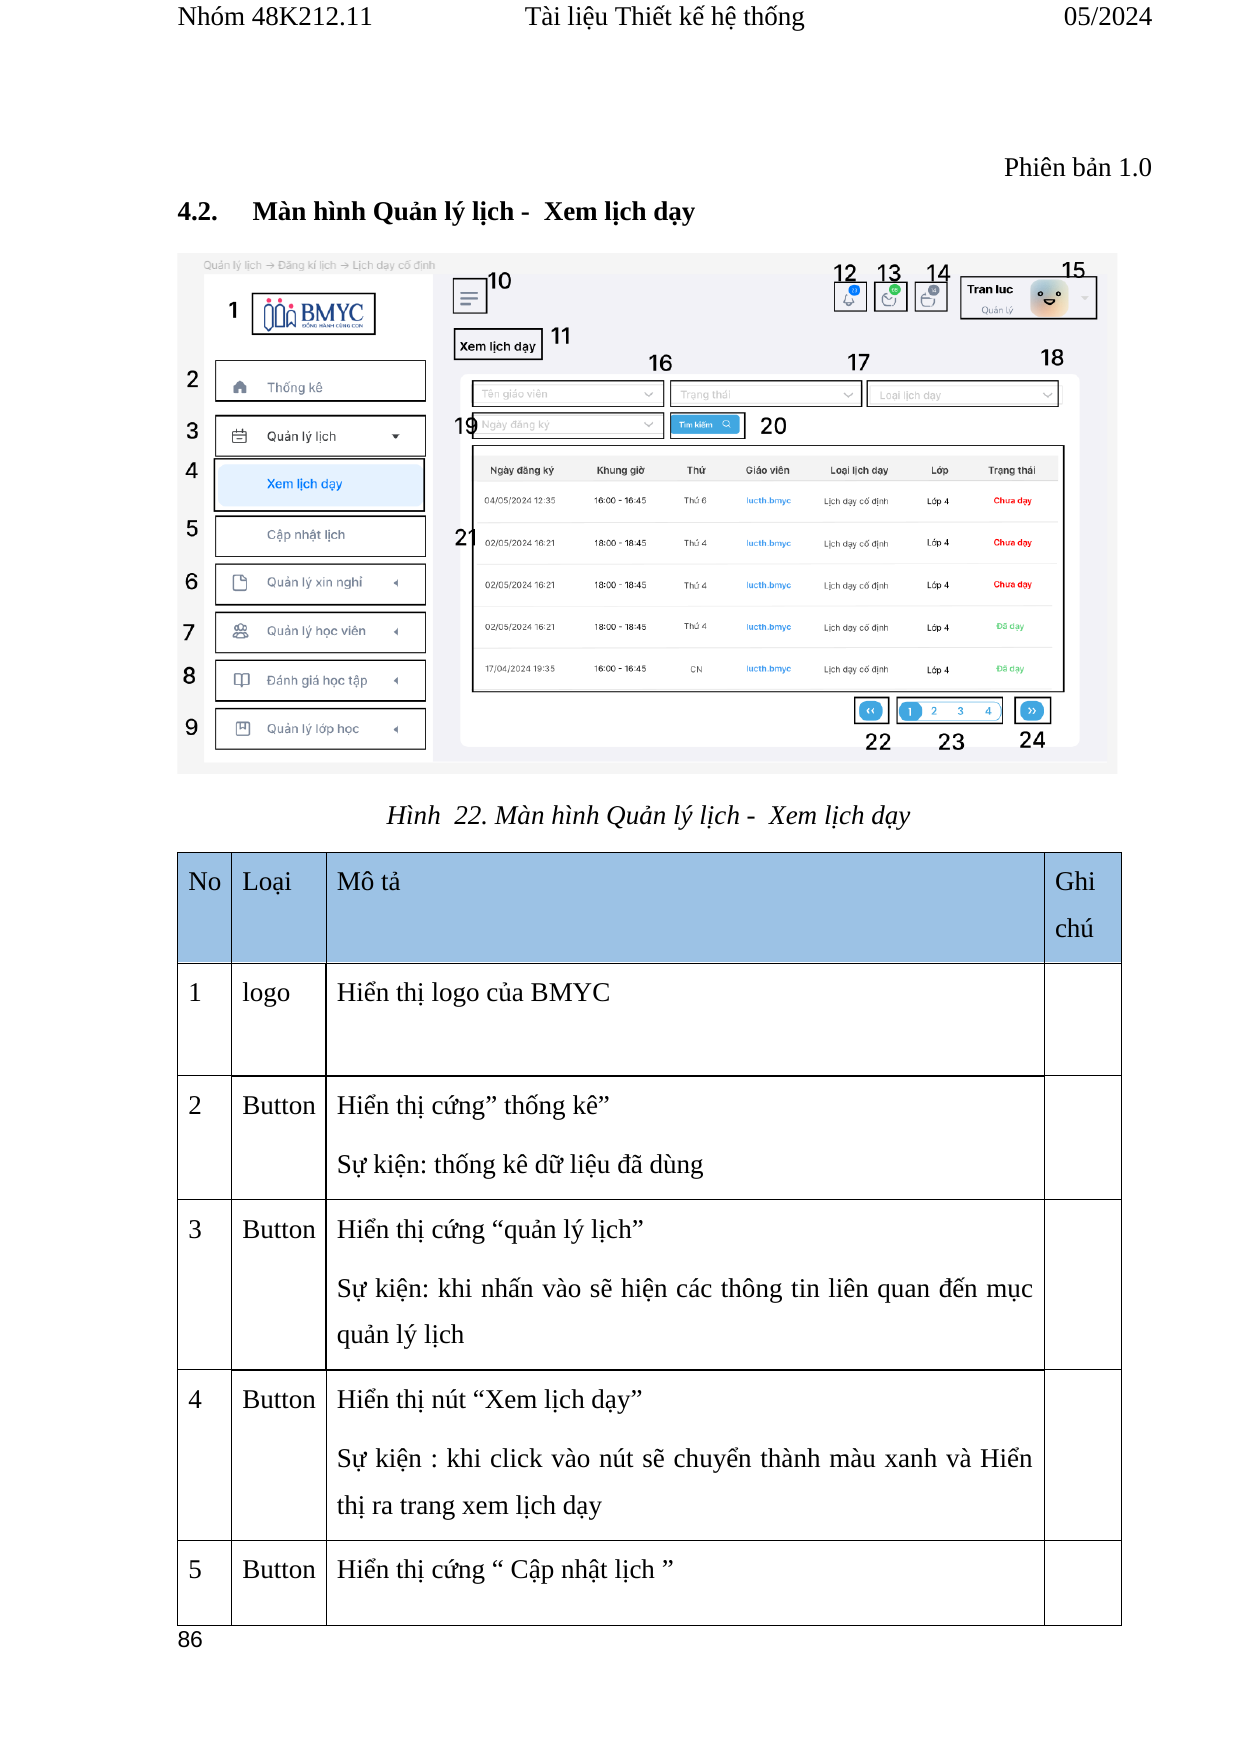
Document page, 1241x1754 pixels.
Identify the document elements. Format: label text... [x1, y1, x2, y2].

table_header No [178, 853, 231, 962]
table_cell logo [232, 964, 325, 1075]
table_header Loại [232, 853, 326, 962]
table_cell 2 [178, 1076, 231, 1199]
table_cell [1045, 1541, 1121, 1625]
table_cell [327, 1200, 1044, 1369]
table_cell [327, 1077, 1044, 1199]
subtitle Màn hình Quản lý lịch - Xem lịch dạy [177, 194, 1122, 226]
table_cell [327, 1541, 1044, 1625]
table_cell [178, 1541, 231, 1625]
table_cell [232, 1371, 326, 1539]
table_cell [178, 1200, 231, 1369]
table_cell Hiển thị logo của BMYC [327, 964, 1044, 1075]
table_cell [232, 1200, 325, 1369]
table_header Mô tả [327, 853, 1044, 962]
table_cell 1 [178, 964, 231, 1075]
text Hình 22. Màn hình Quản lý lịch - Xem lịch dạy [177, 799, 1122, 830]
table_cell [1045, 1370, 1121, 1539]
table_header Ghi chú [1045, 853, 1121, 962]
picture [177, 253, 1118, 774]
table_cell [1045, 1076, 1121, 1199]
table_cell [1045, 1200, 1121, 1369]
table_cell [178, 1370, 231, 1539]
table_cell [1045, 964, 1121, 1075]
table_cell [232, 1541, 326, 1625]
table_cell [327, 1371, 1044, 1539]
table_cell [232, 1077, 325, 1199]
